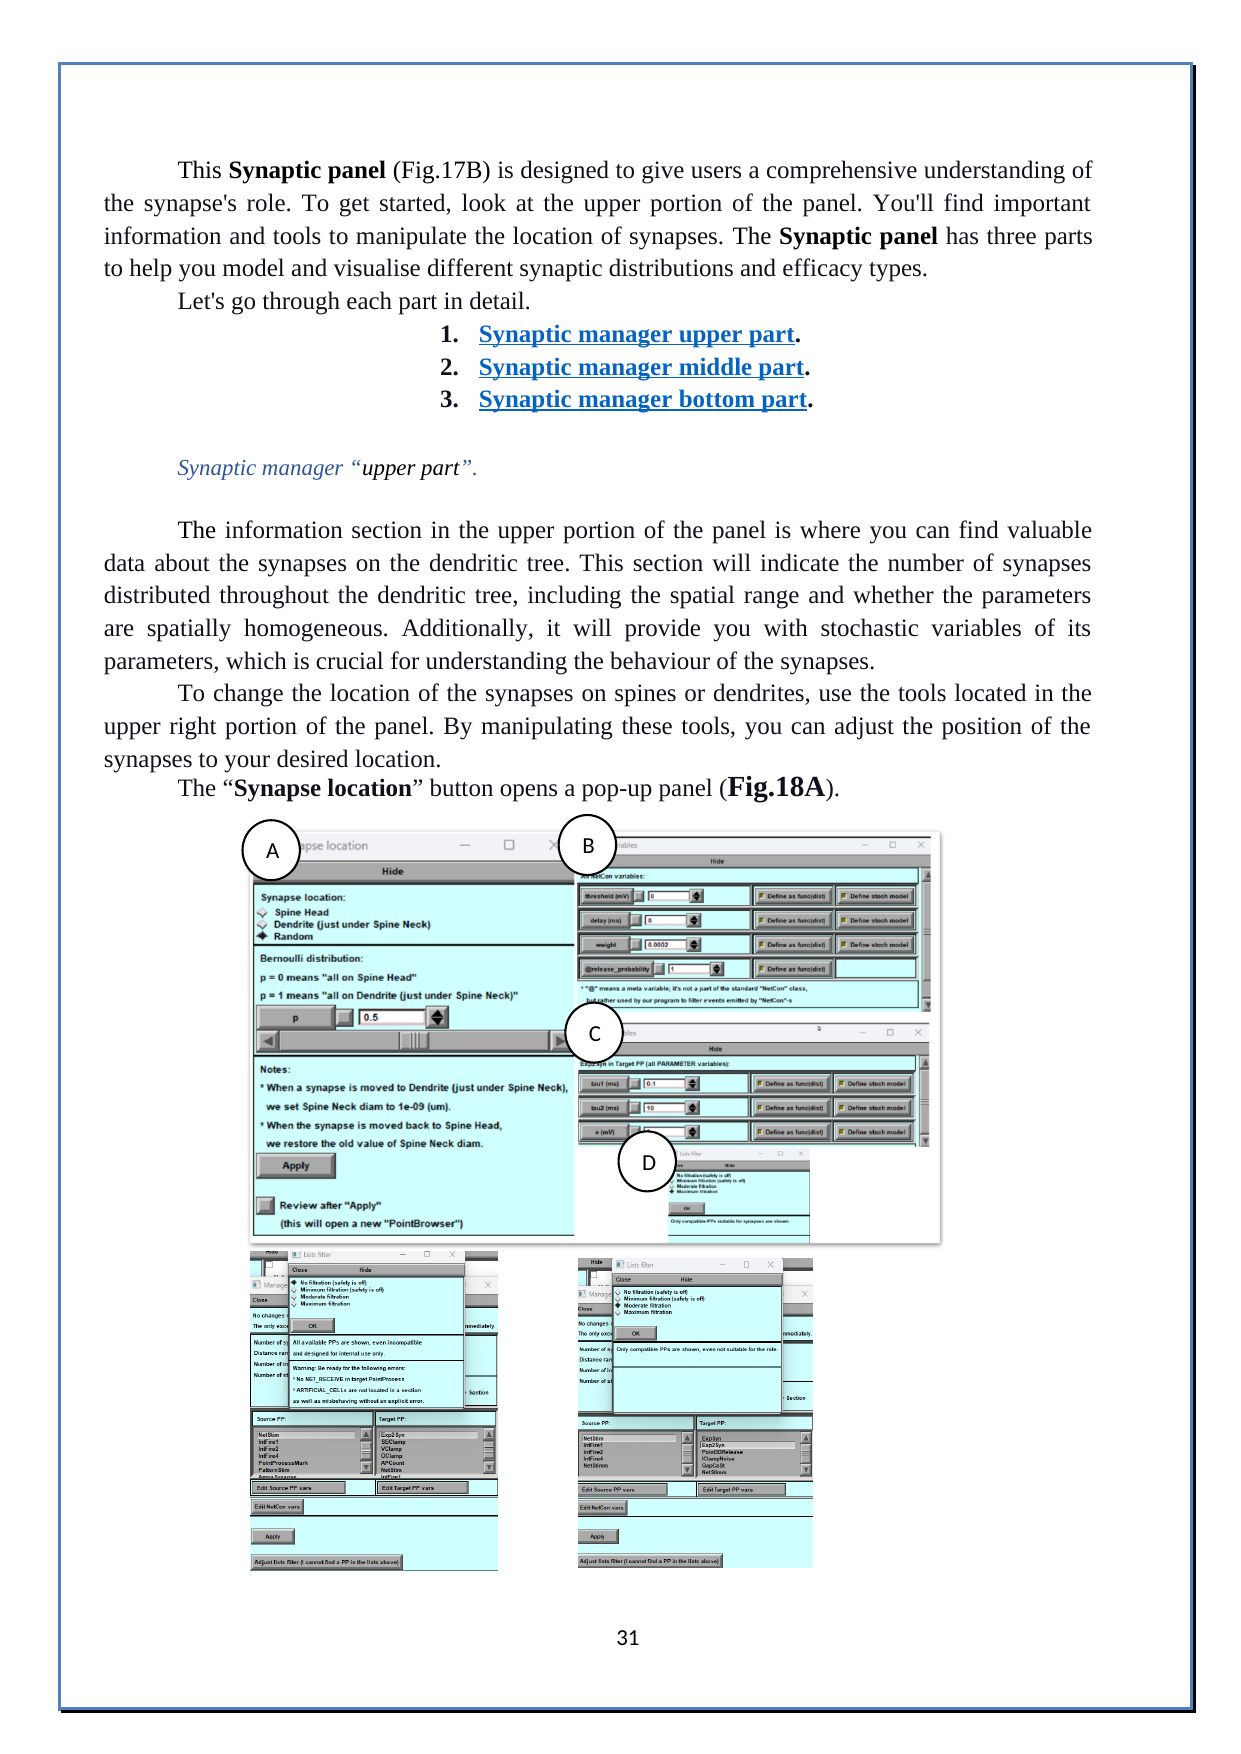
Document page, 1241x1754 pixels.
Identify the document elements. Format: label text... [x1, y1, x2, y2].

text Let's go through each part in detail. [103, 286, 1093, 315]
text To change the location of the synapses on spines or dendrites, use the tools located in the upper right portion of the panel. By manipulating these tools, you can adjust the position of the synapses to your desired location. [103, 678, 1093, 773]
text This Synaptic panel (Fig.17B) is designed to give users a comprehensive understanding of the synapse's role. To get started, look at the upper portion of the panel. You'll find important information and tools to manipulate the location of synapses. The Synaptic panel has three parts to help you model and visualise different synaptic distributions and efficacy types. [103, 155, 1093, 282]
picture [578, 1258, 813, 1568]
list Synaptic manager middle part. [366, 352, 1093, 380]
text The information section in the upper portion of the panel is where you can find valuable data about the synapses on the dendritic tree. This section will indicate the number of synapses distributed throughout the dendritic tree, including the spatial range and whether the parameters are spatially homogeneous. Additionally, it will provide you with stochastic variables of its parameters, which is crucial for understanding the behaviour of the synapses. [103, 515, 1093, 674]
list Synaptic manager upper part. [366, 319, 1093, 348]
subtitle Synaptic manager “upper part”. [103, 454, 1093, 480]
picture [242, 823, 255, 840]
picture [242, 823, 947, 1571]
list Synaptic manager bottom part. [366, 384, 1093, 413]
text The “Synapse location” button opens a pop-up panel (Fig.18A). [103, 777, 1093, 802]
